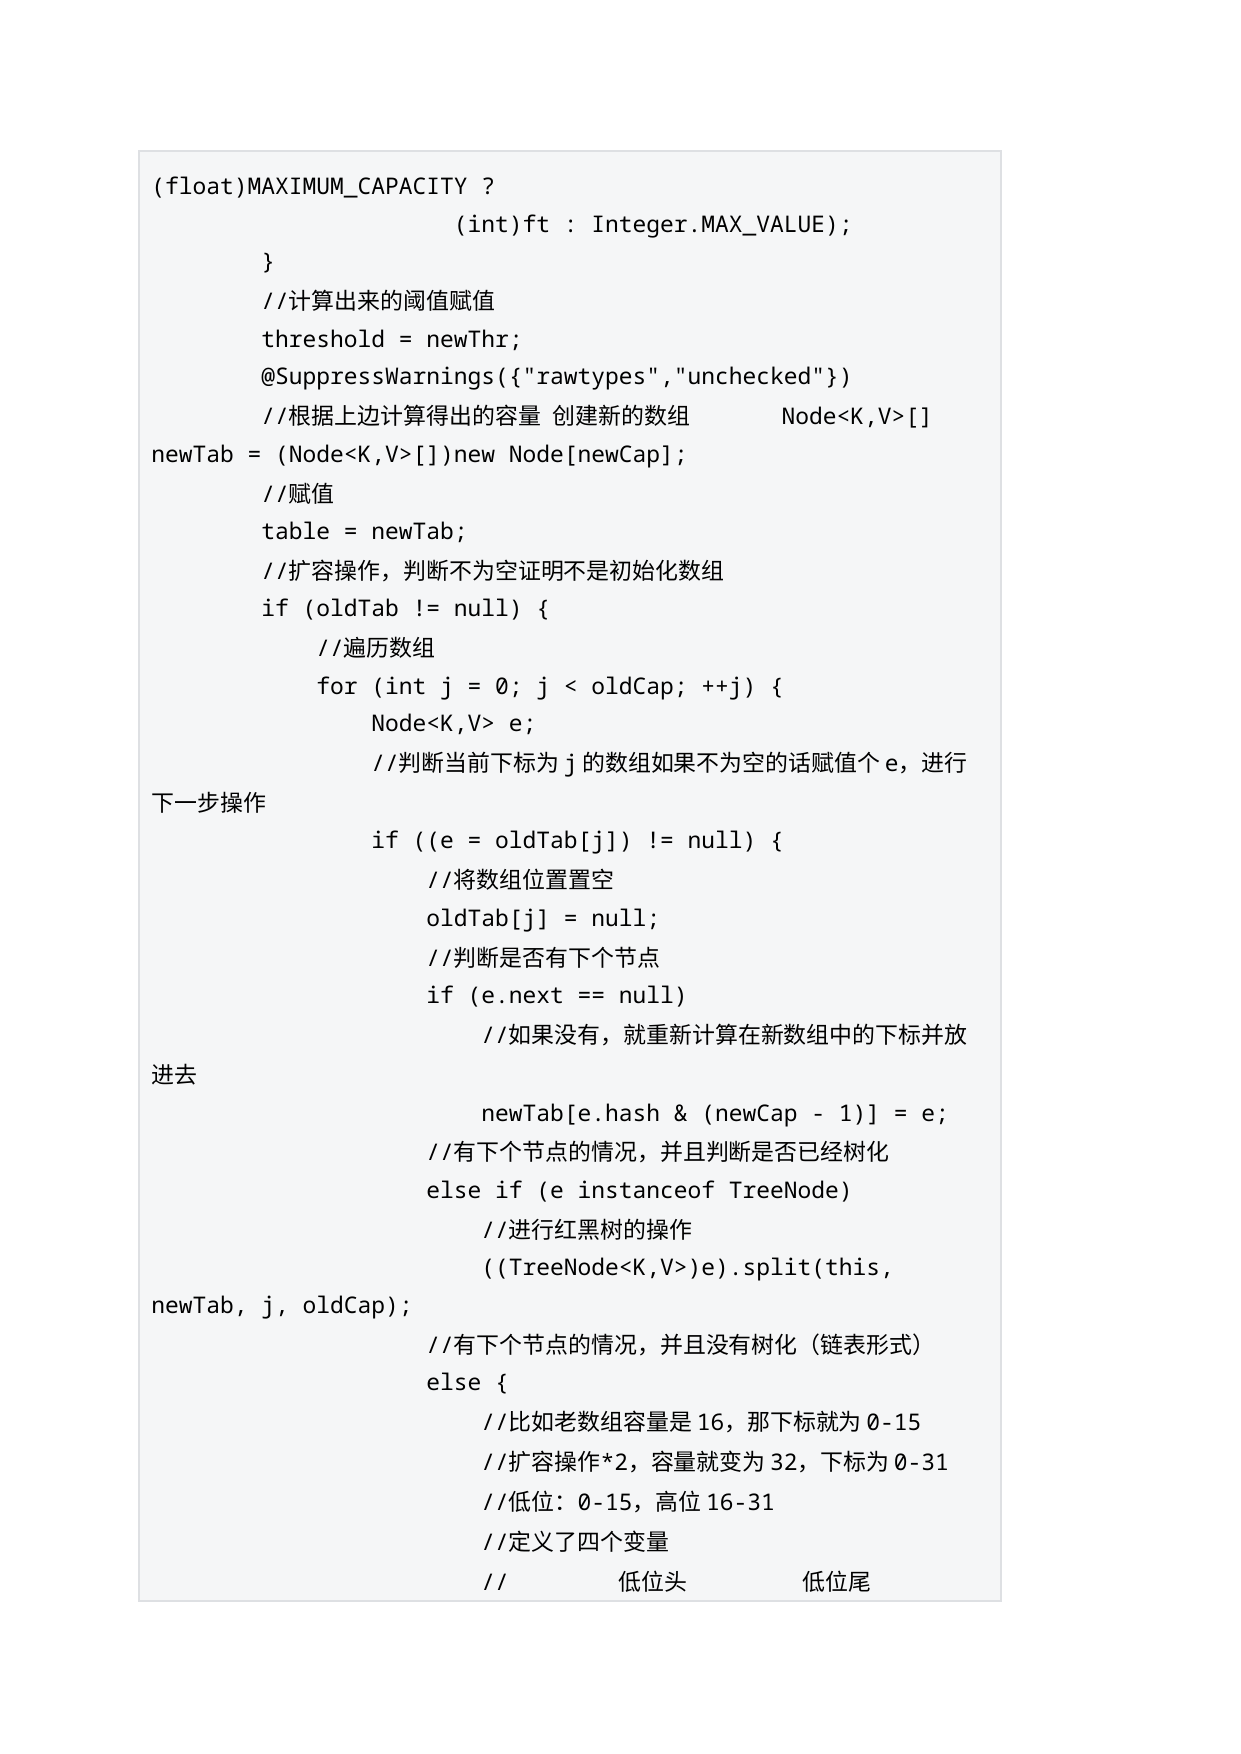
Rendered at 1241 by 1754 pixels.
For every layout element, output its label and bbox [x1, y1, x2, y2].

table_header [140, 152, 1000, 1600]
